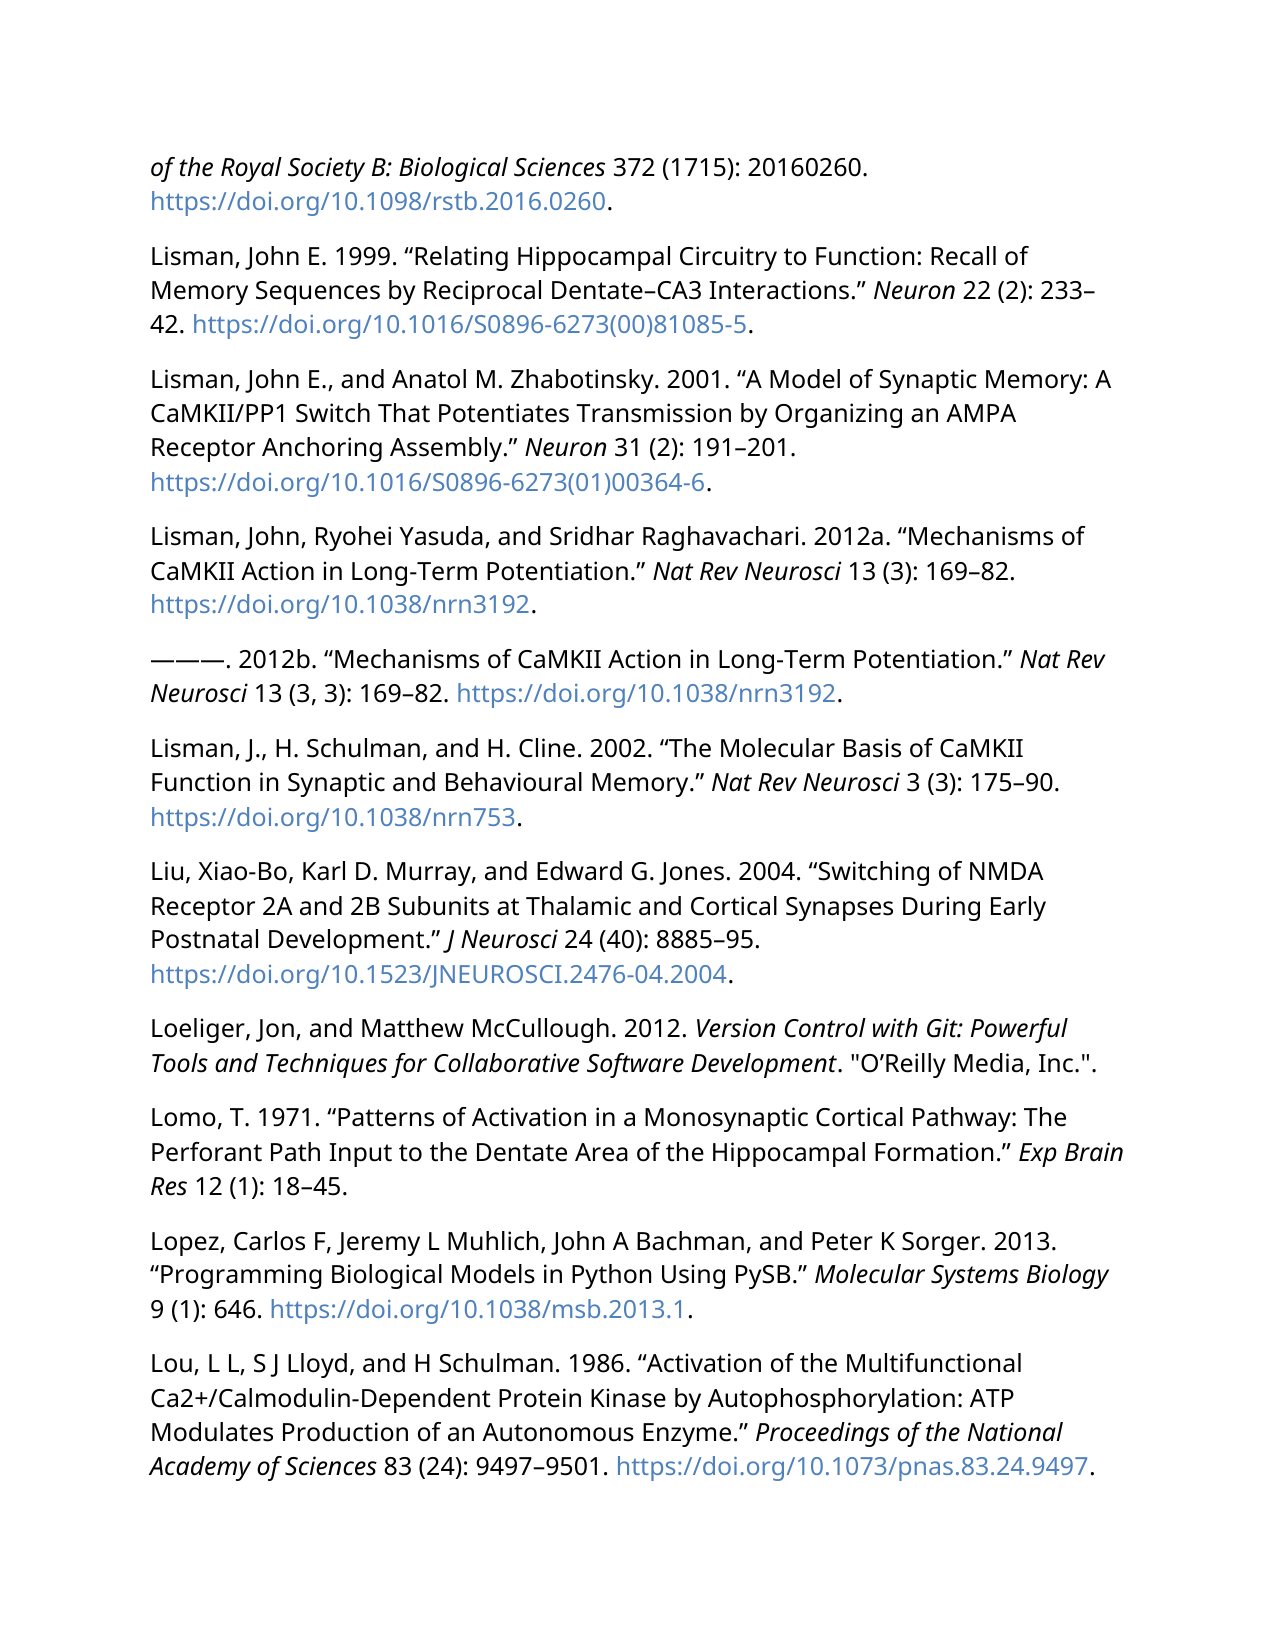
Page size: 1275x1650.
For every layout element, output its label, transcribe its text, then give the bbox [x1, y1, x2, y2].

text Lisman, John, Ryohei Yasuda, and Sridhar Raghavachari. 2012a. “Mechanisms of CaMKII Action in Long-Term Potentiation.” Nat Rev Neurosci 13 (3): 169–82. https://doi.org/10.1038/nrn3192. [150, 519, 1125, 621]
text Lisman, J., H. Schulman, and H. Cline. 2002. “The Molecular Basis of CaMKII Function in Synaptic and Behavioural Memory.” Nat Rev Neurosci 3 (3): 175–90. https://doi.org/10.1038/nrn753. [150, 731, 1125, 833]
text ———. 2012b. “Mechanisms of CaMKII Action in Long-Term Potentiation.” Nat Rev Neurosci 13 (3, 3): 169–82. https://doi.org/10.1038/nrn3192. [150, 642, 1125, 710]
text Lopez, Carlos F, Jeremy L Muhlich, John A Bachman, and Peter K Sorger. 2013. “Programming Biological Models in Python Using PySB.” Molecular Systems Biology 9 (1): 646. https://doi.org/10.1038/msb.2013.1. [150, 1223, 1125, 1325]
text Loeliger, Jon, and Matthew McCullough. 2012. Version Control with Git: Powerful Tools and Techniques for Collaborative Software Development. "O’Reilly Media, Inc.". [150, 1011, 1125, 1079]
text Lisman, John E. 1999. “Relating Hippocampal Circuitry to Function: Recall of Memory Sequences by Reciprocal Dentate–CA3 Interactions.” Neuron 22 (2): 233–42. https://doi.org/10.1016/S0896-6273(00)81085-5. [150, 239, 1125, 341]
text Lomo, T. 1971. “Patterns of Activation in a Monosynaptic Cortical Pathway: The Perforant Path Input to the Dentate Area of the Hippocampal Formation.” Exp Brain Res 12 (1): 18–45. [150, 1100, 1125, 1202]
text Lisman, John E., and Anatol M. Zhabotinsky. 2001. “A Model of Synaptic Memory: A CaMKII/PP1 Switch That Potentiates Transmission by Organizing an AMPA Receptor Anchoring Assembly.” Neuron 31 (2): 191–201. https://doi.org/10.1016/S0896-6273(01)00364-6. [150, 362, 1125, 498]
text Liu, Xiao-Bo, Karl D. Murray, and Edward G. Jones. 2004. “Switching of NMDA Receptor 2A and 2B Subunits at Thalamic and Cortical Synapses During Early Postnatal Development.” J Neurosci 24 (40): 8885–95. https://doi.org/10.1523/JNEUROSCI.2476-04.2004. [150, 854, 1125, 990]
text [150, 150, 1125, 218]
text Lou, L L, S J Lloyd, and H Schulman. 1986. “Activation of the Multifunctional Ca2+/Calmodulin-Dependent Protein Kinase by Autophosphorylation: ATP Modulates Production of an Autonomous Enzyme.” Proceedings of the National Academy of Sciences 83 (24): 9497–9501. https://doi.org/10.1073/pnas.83.24.9497. [150, 1346, 1125, 1482]
